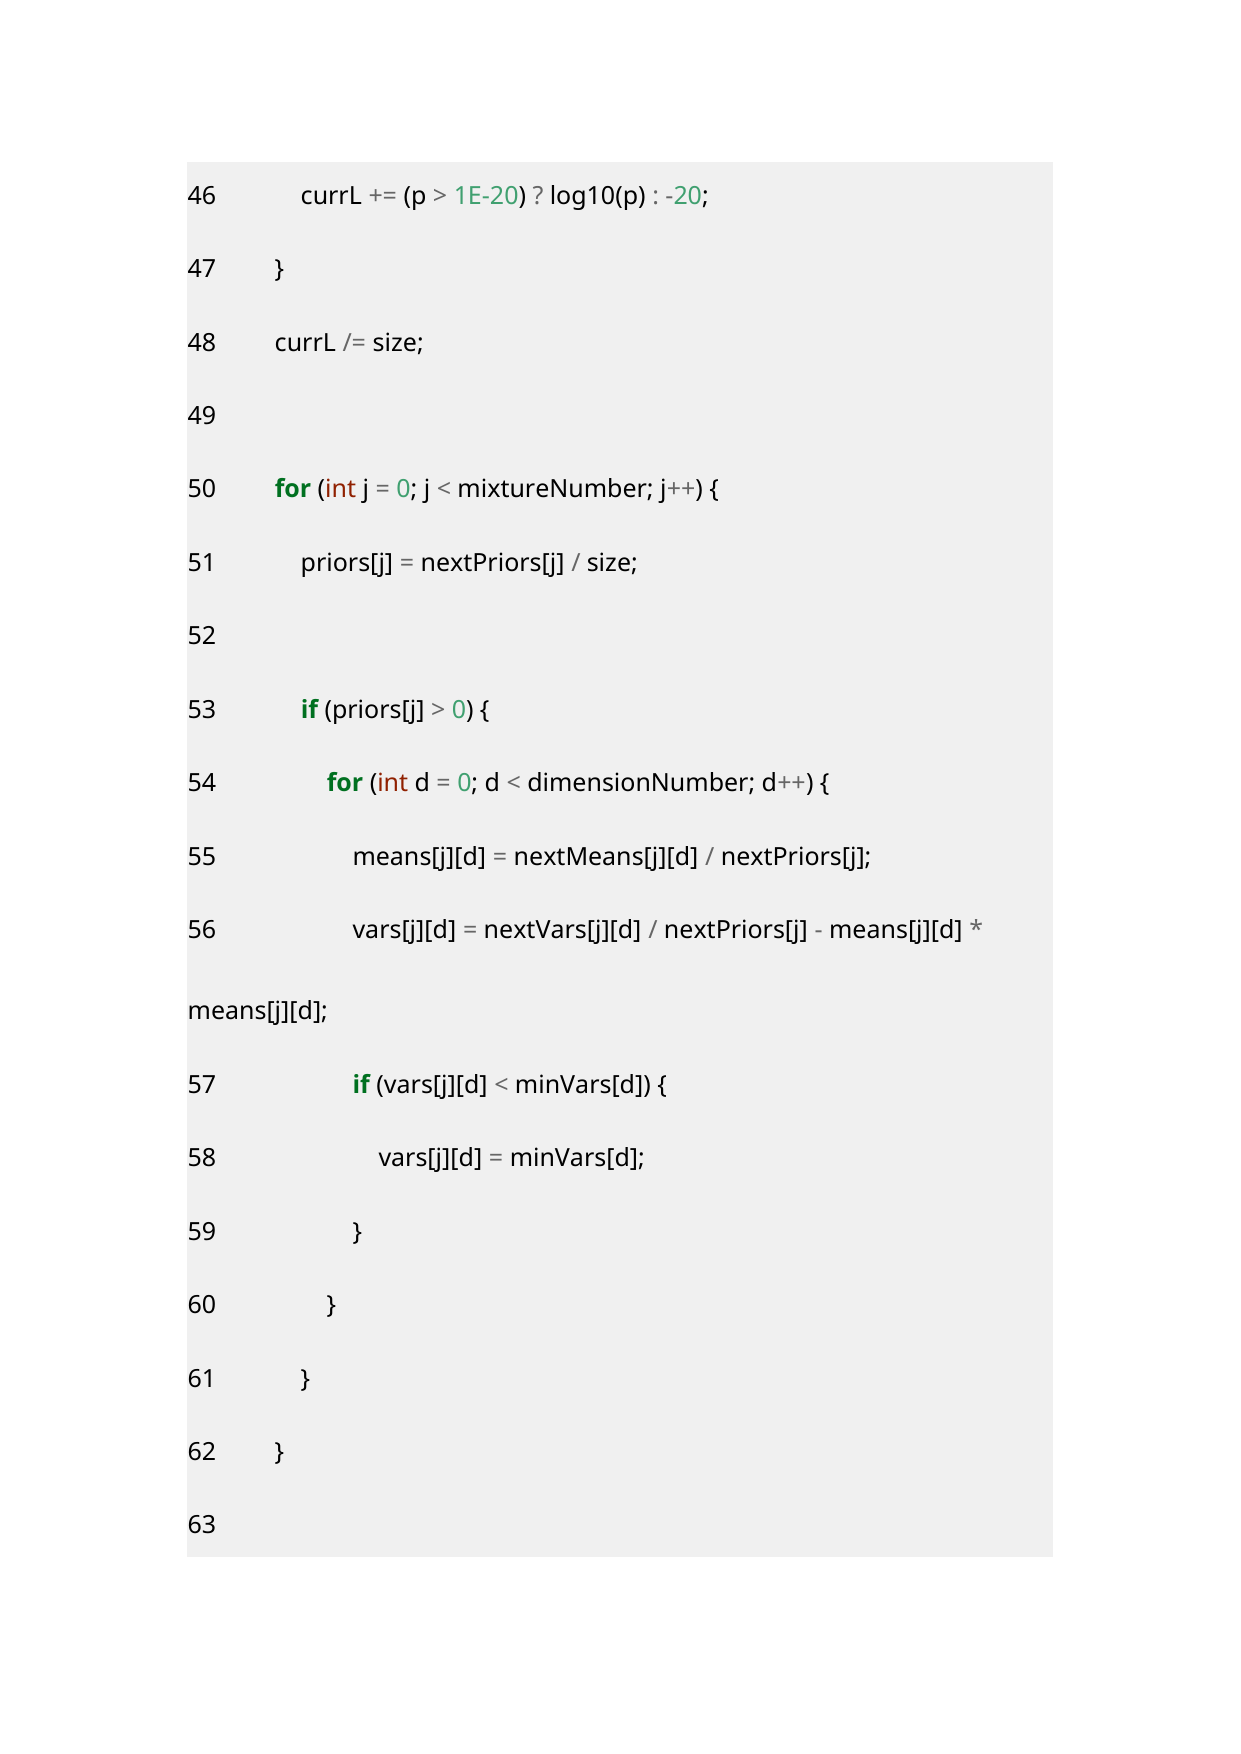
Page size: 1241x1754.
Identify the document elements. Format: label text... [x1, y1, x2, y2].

text 47 } [187, 235, 1053, 300]
text 57 if (vars[j][d] < minVars[d]) { [187, 1051, 1053, 1116]
text 48 currL /= size; [187, 309, 1053, 374]
text 58 vars[j][d] = minVars[d]; [187, 1124, 1053, 1189]
text 52 [187, 603, 1053, 668]
text 59 } [187, 1198, 1053, 1263]
text 56 vars[j][d] = nextVars[j][d] / nextPriors[j] - means[j][d] * means[j][d]; [187, 896, 1053, 1043]
text 61 } [187, 1345, 1053, 1410]
text 53 if (priors[j] > 0) { [187, 676, 1053, 741]
text 46 currL += (p > 1E-20) ? log10(p) : -20; [187, 162, 1053, 227]
text 63 [187, 1492, 1053, 1557]
text 51 priors[j] = nextPriors[j] / size; [187, 529, 1053, 594]
text 60 } [187, 1271, 1053, 1336]
text 50 for (int j = 0; j < mixtureNumber; j++) { [187, 456, 1053, 521]
text 49 [187, 382, 1053, 447]
text 55 means[j][d] = nextMeans[j][d] / nextPriors[j]; [187, 823, 1053, 888]
text 54 for (int d = 0; d < dimensionNumber; d++) { [187, 749, 1053, 814]
text 62 } [187, 1418, 1053, 1483]
